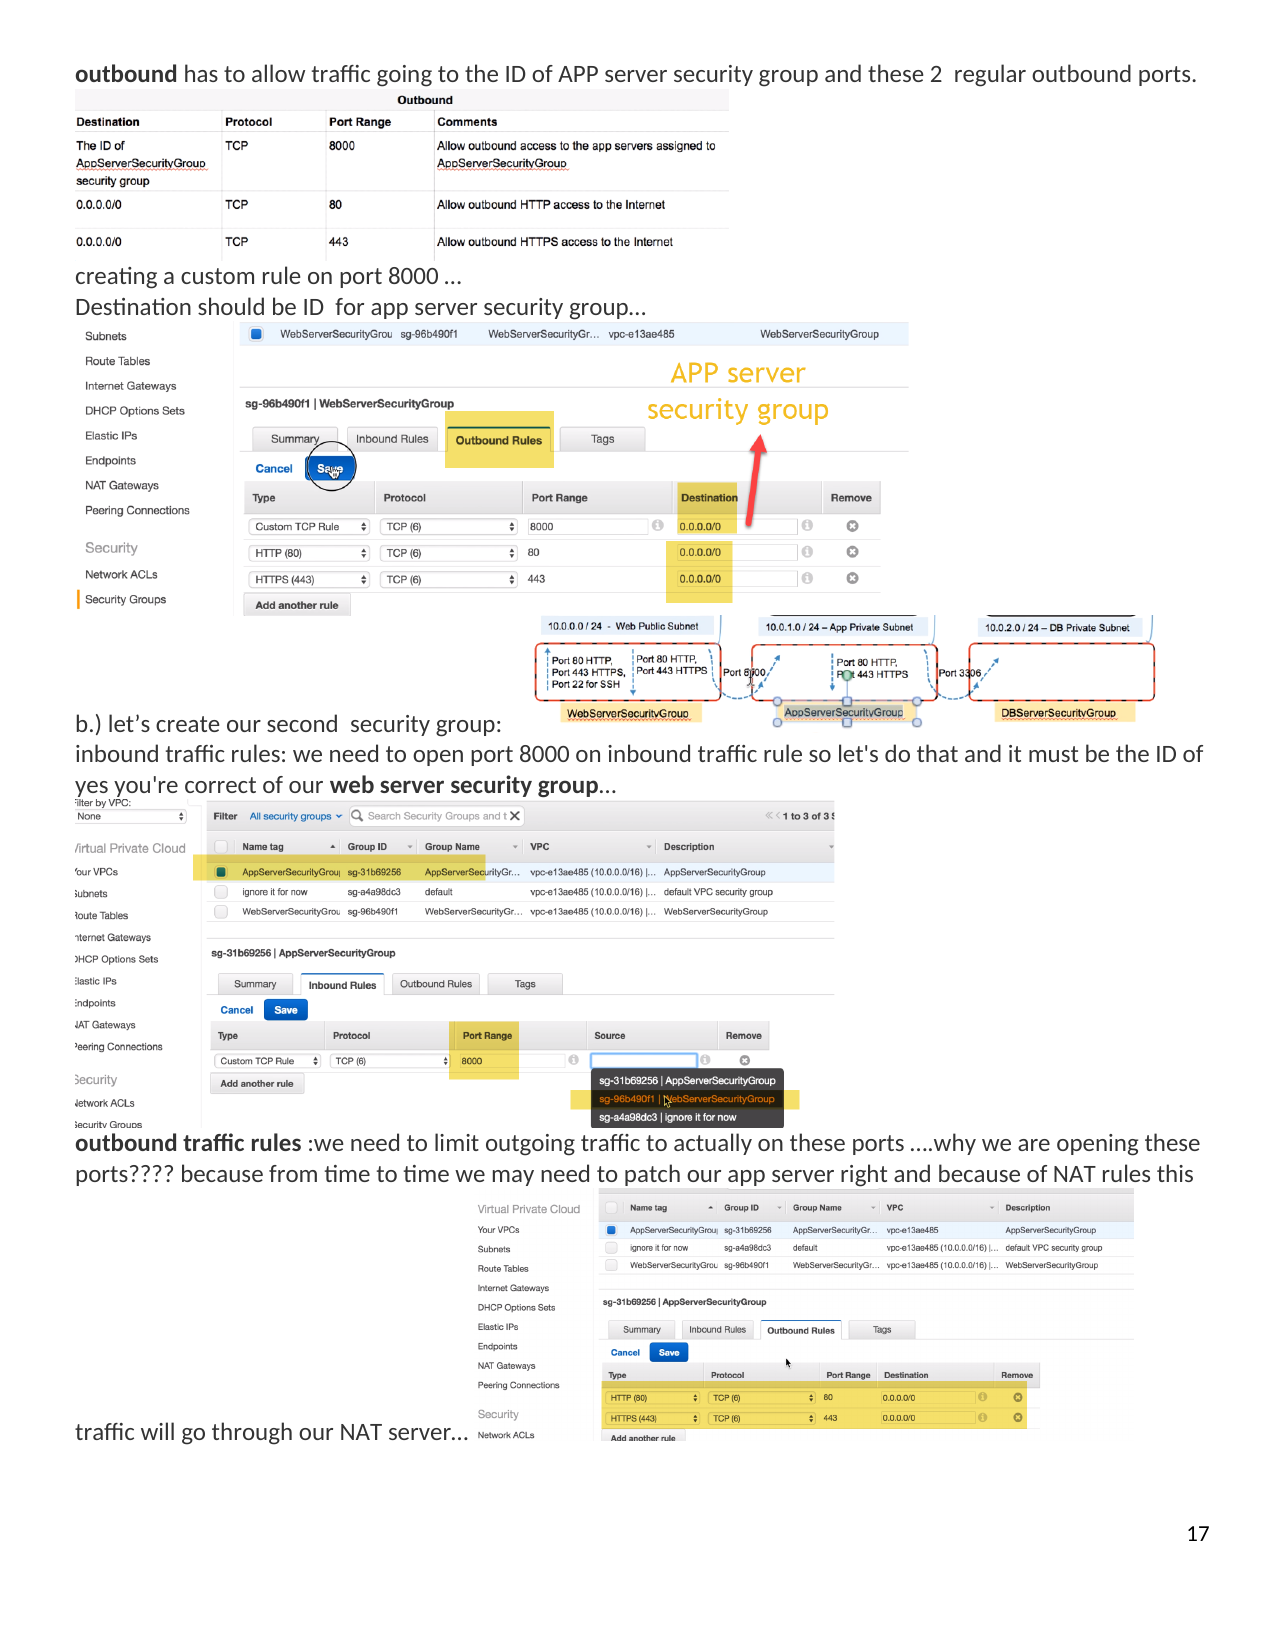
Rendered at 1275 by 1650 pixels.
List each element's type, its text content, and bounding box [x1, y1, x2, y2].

text b.) let’s create our second security group: [75, 615, 1209, 738]
text outbound has to allow traffic going to the ID of APP server security group and these 2 regular outbound ports. [75, 59, 1209, 89]
text creating a custom rule on port 8000 … [75, 260, 1209, 291]
picture [75, 89, 729, 261]
text Destination should be ID for app server security group… [75, 291, 1209, 615]
picture [473, 1188, 1134, 1441]
text outbound traffic rules :we need to limit outgoing traffic to actually on these ports ….why we are opening these ports???? because from time to time we may need to patch our app server right and because of NAT rules this [75, 1127, 1209, 1188]
picture [75, 321, 1171, 733]
picture [75, 799, 835, 1128]
